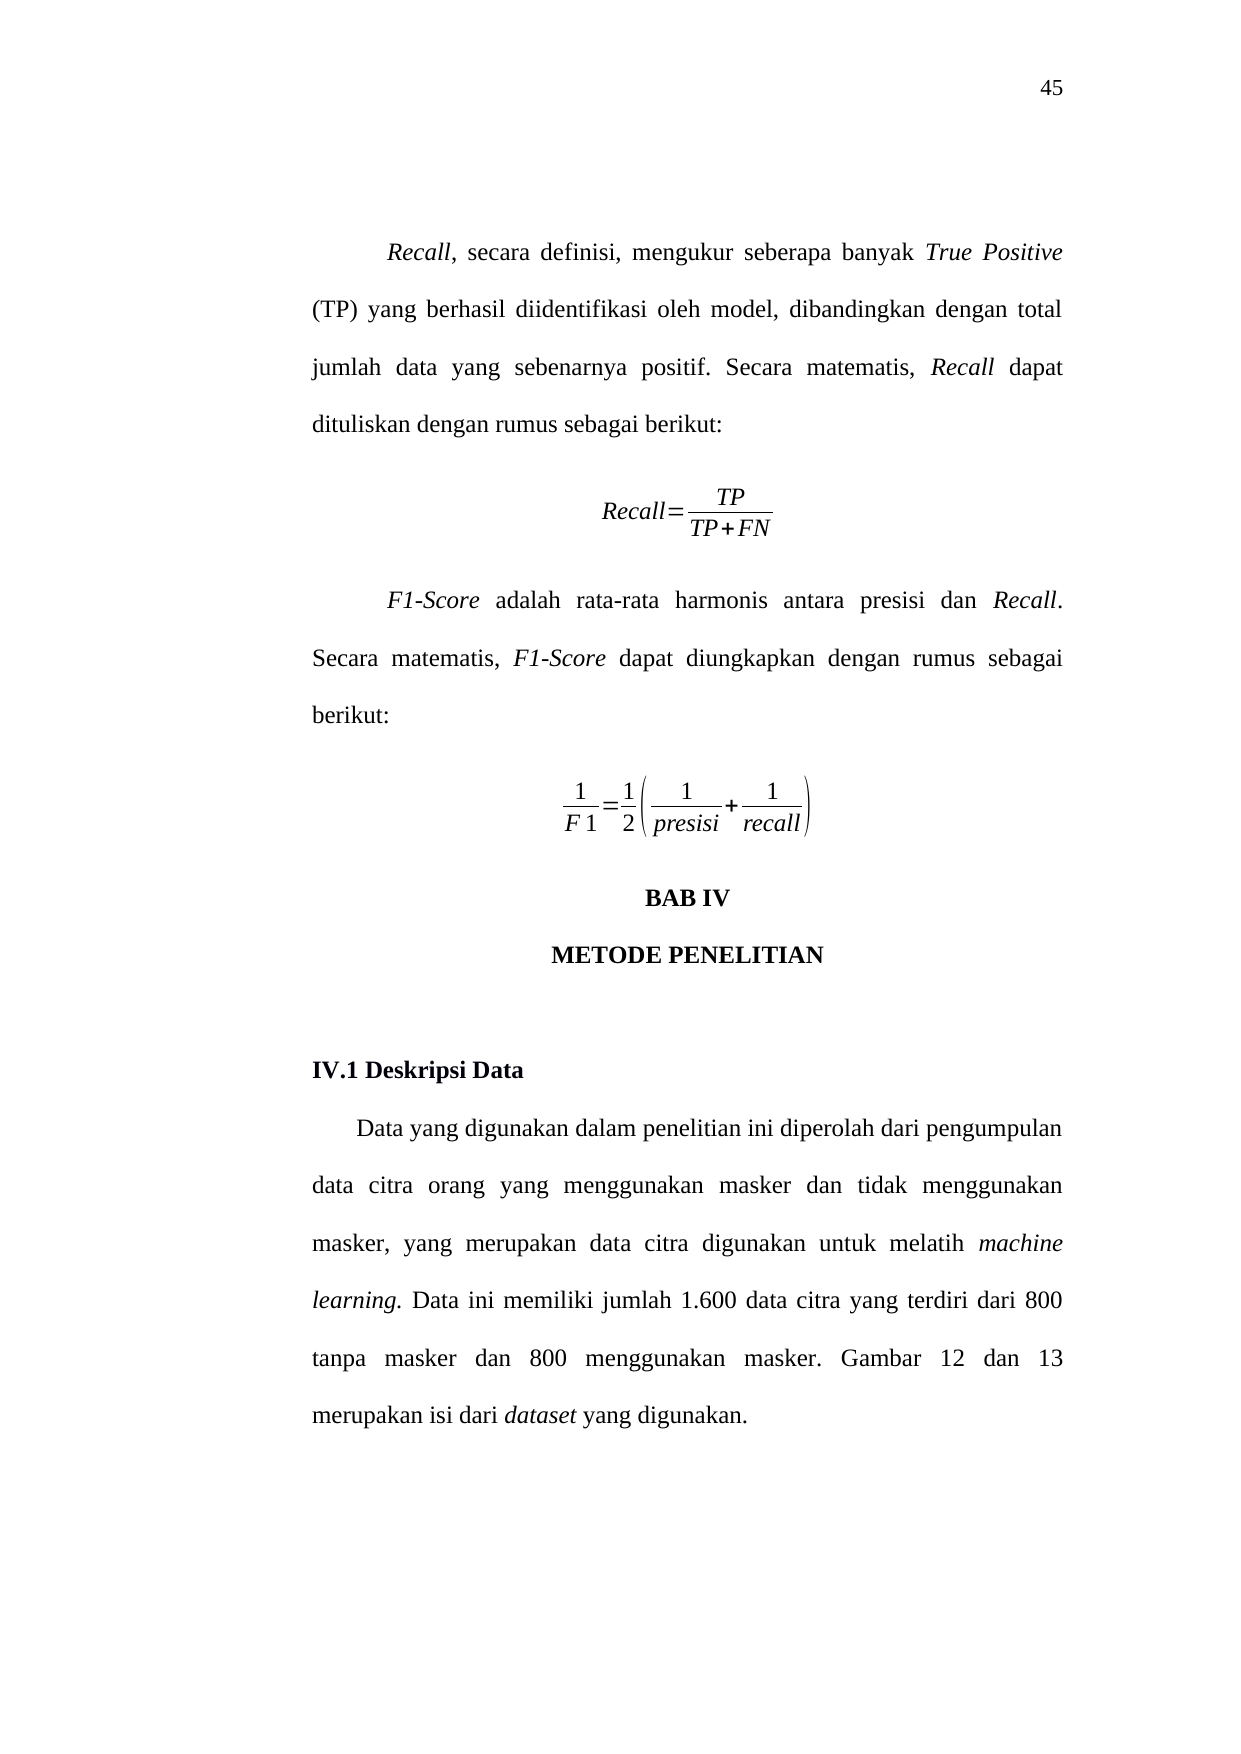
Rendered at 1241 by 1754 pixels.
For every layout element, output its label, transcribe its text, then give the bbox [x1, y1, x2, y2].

text F1-Score adalah rata-rata harmonis antara presisi dan Recall. Secara matematis, F1-Score dapat diungkapkan dengan rumus sebagai berikut: [312, 586, 1063, 729]
subtitle METODE PENELITIAN [312, 883, 1063, 969]
subtitle Deskripsi Data [312, 1055, 1063, 1084]
text Data yang digunakan dalam penelitian ini diperolah dari pengumpulan data citra orang yang menggunakan masker dan tidak menggunakan masker, yang merupakan data citra digunakan untuk melatih machine learning. Data ini memiliki jumlah 1.600 data citra yang terdiri dari 800 tanpa masker dan 800 menggunakan masker. Gambar 12 dan 13 merupakan isi dari dataset yang digunakan. [312, 1113, 1063, 1429]
text Recall, secara definisi, mengukur seberapa banyak True Positive (TP) yang berhasil diidentifikasi oleh model, dibandingkan dengan total jumlah data yang sebenarnya positif. Secara matematis, Recall dapat dituliskan dengan rumus sebagai berikut: [312, 237, 1063, 438]
